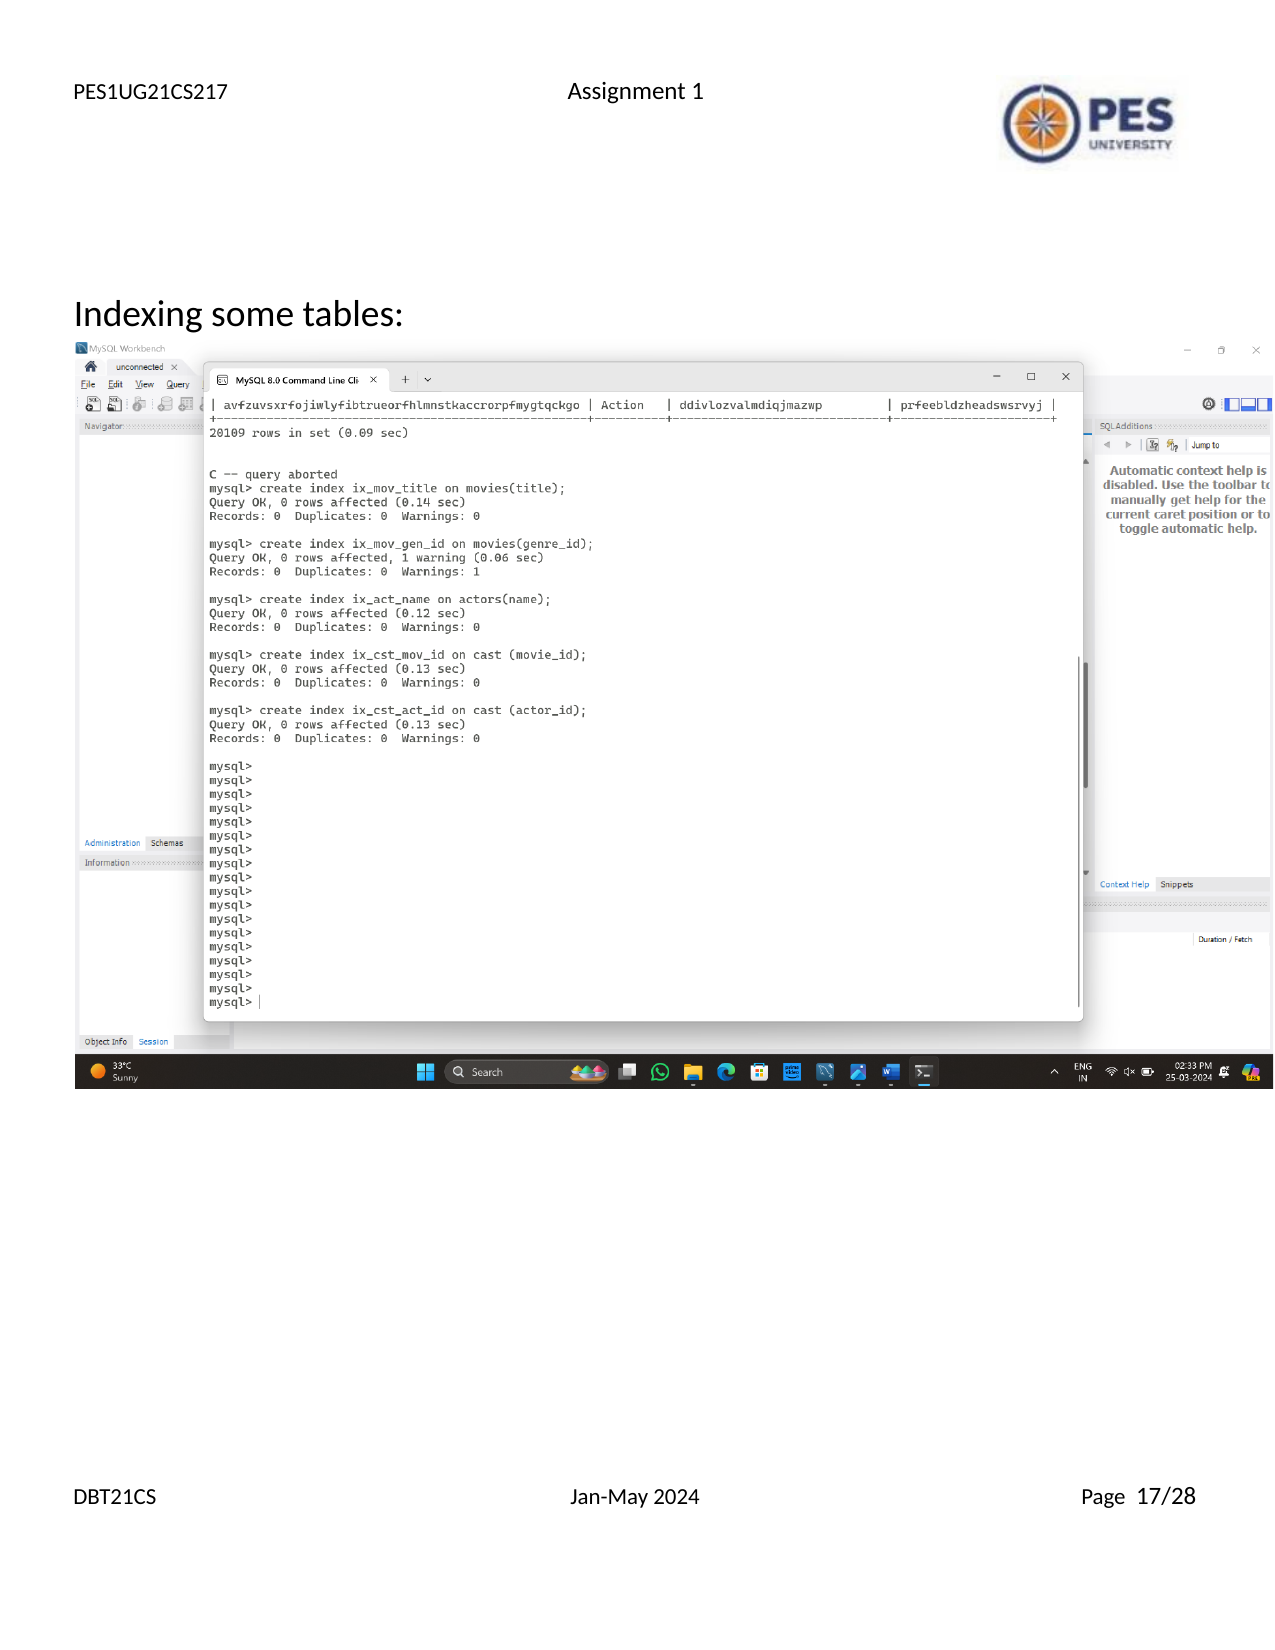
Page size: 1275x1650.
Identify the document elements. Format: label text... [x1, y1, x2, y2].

picture [995, 75, 1201, 174]
picture [75, 339, 1274, 1089]
text Indexing some tables: [73, 289, 1215, 335]
